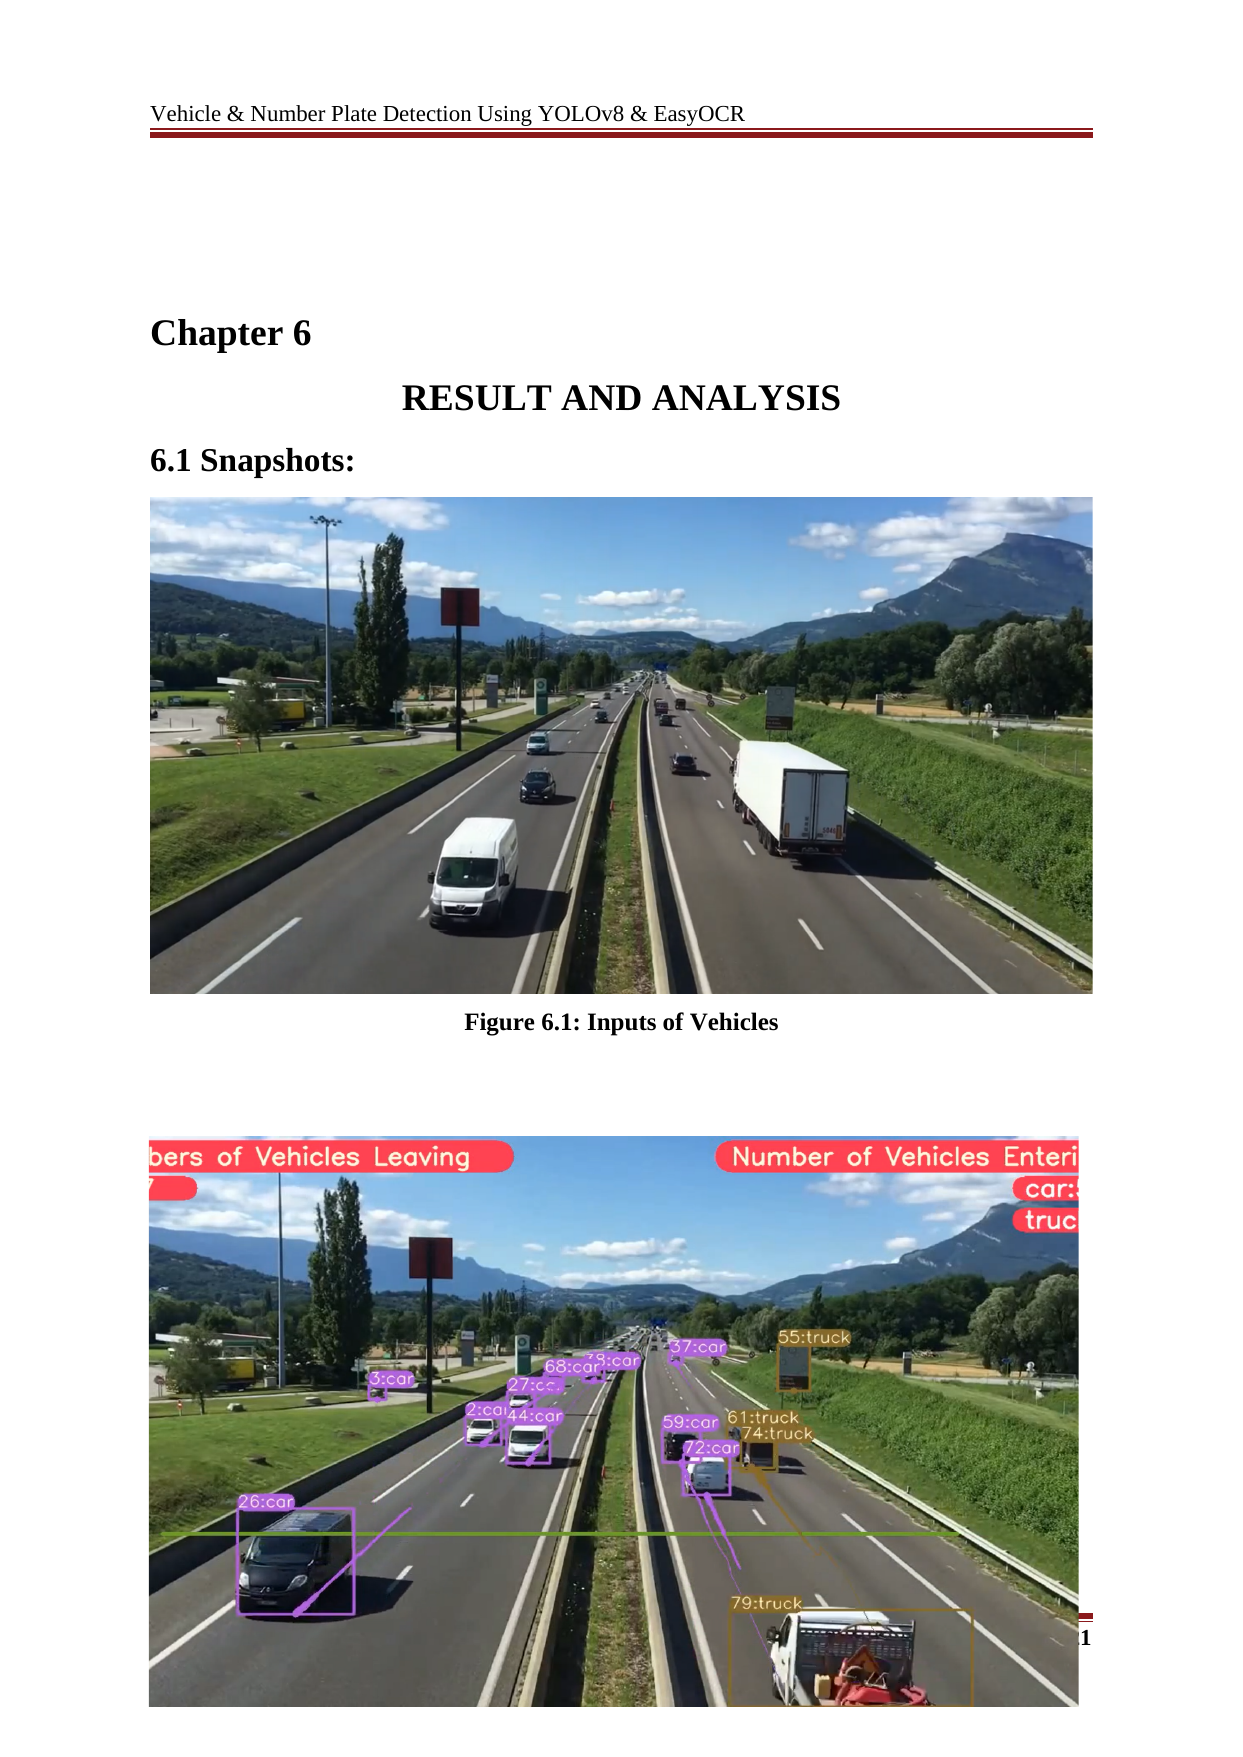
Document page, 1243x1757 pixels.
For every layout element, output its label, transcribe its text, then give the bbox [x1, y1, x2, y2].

text Figure 6.1: Inputs of Vehicles [150, 1007, 1093, 1036]
text 6.1 Snapshots: [150, 440, 1093, 478]
picture [150, 497, 1093, 994]
picture [147, 1136, 1081, 1705]
text Chapter 6 [150, 310, 1093, 353]
text RESULT AND ANALYSIS [150, 375, 1093, 418]
